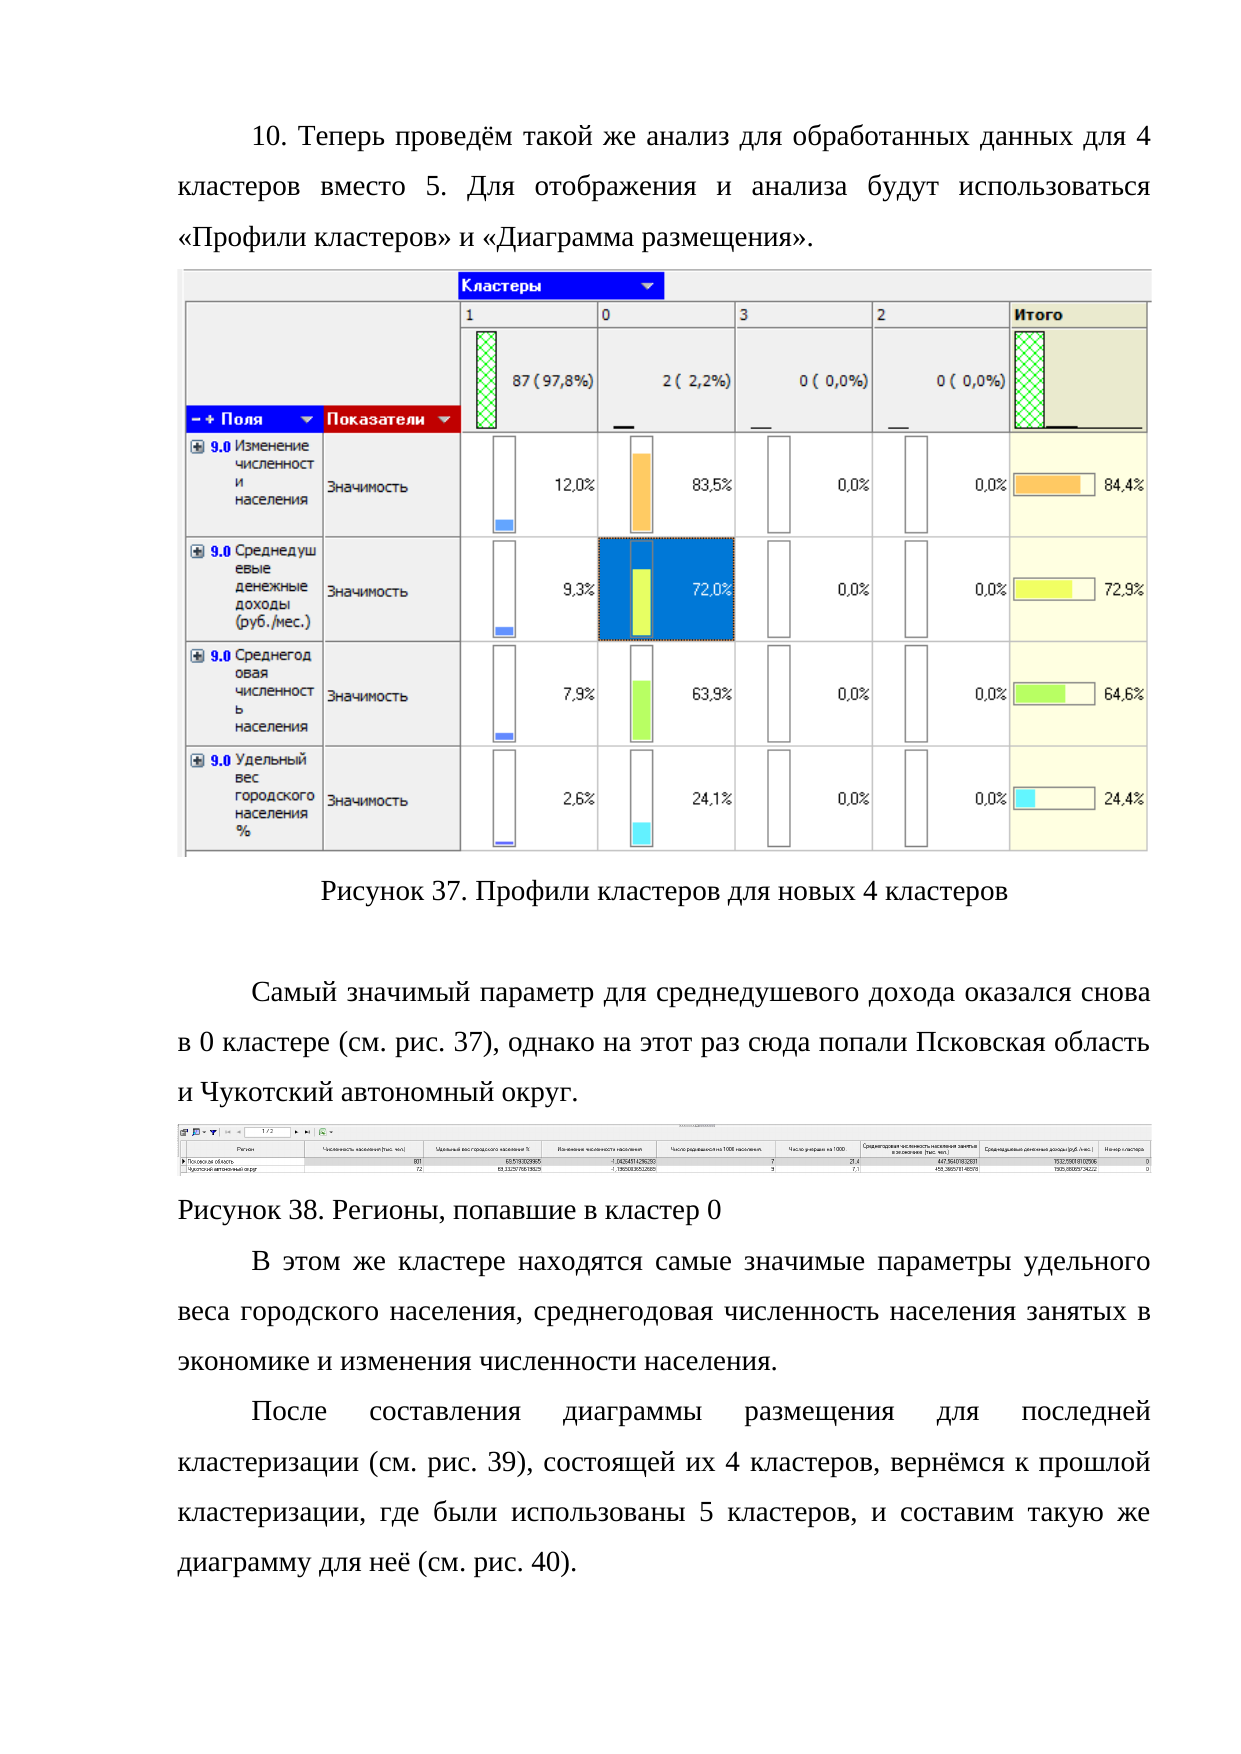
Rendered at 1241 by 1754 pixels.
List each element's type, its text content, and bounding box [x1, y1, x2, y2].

picture [177, 1124, 1152, 1176]
text 10. Теперь проведём такой же анализ для обработанных данных для 4 кластеров вместо 5. Для отображения и анализа будут использоваться «Профили кластеров» и «Диаграмма размещения». [177, 118, 1152, 252]
text После составления диаграммы размещения для последней кластеризации (см. рис. 39), состоящей их 4 кластеров, вернёмся к прошлой кластеризации, где были использованы 5 кластеров, и составим такую же диаграмму для неё (см. рис. 40). [177, 1393, 1152, 1578]
text Рисунок 38. Регионы, попавшие в кластер 0 [177, 1192, 1152, 1226]
text Рисунок 37. Профили кластеров для новых 4 кластеров [177, 873, 1152, 907]
picture [177, 269, 1152, 857]
text Самый значимый параметр для среднедушевого дохода оказался снова в 0 кластере (см. рис. 37), однако на этот раз сюда попали Псковская область и Чукотский автономный округ. [177, 974, 1152, 1108]
text В этом же кластере находятся самые значимые параметры удельного веса городского населения, среднегодовая численность населения занятых в экономике и изменения численности населения. [177, 1243, 1152, 1377]
